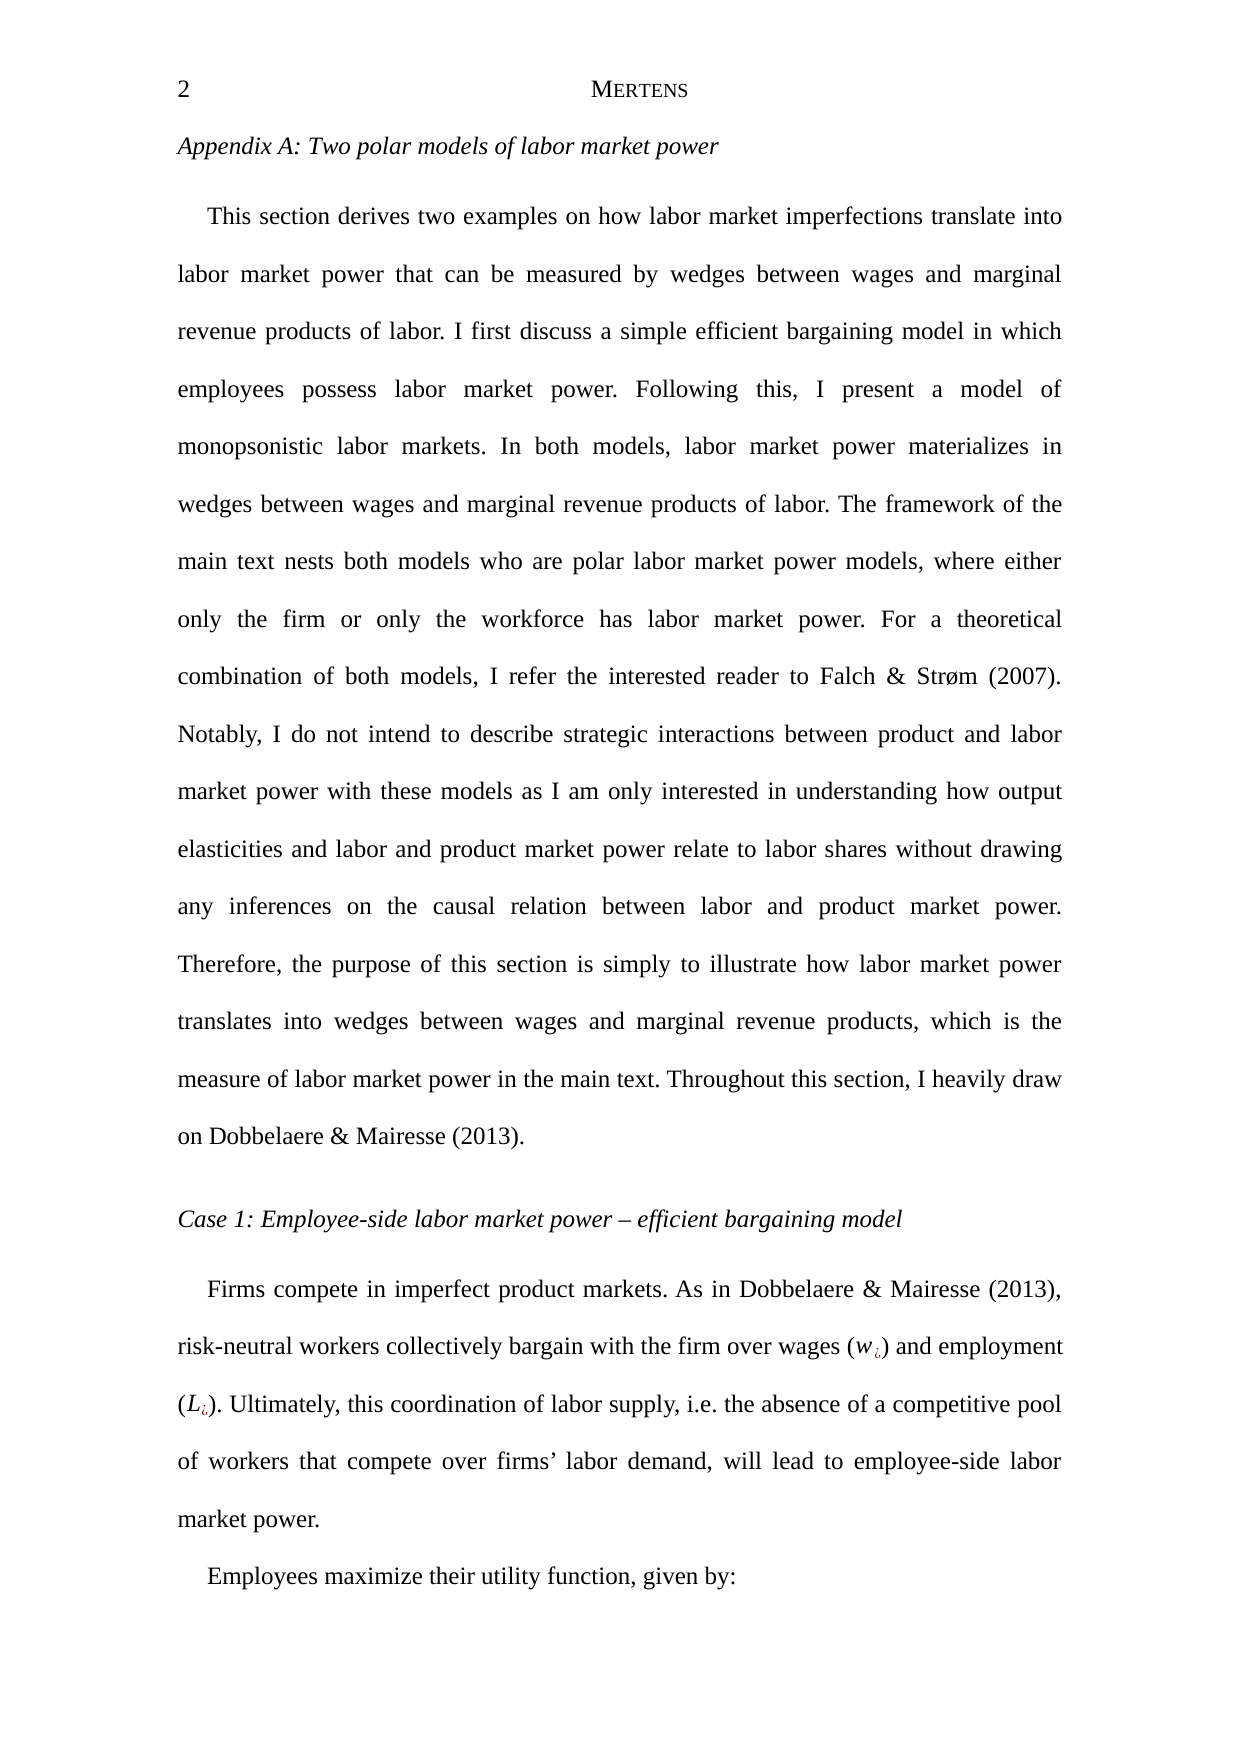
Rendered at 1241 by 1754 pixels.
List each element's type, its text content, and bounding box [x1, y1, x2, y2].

text This section derives two examples on how labor market imperfections translate into labor market power that can be measured by wedges between wages and marginal revenue products of labor. I first discuss a simple efficient bargaining model in which employees possess labor market power. Following this, I present a model of monopsonistic labor markets. In both models, labor market power materializes in wedges between wages and marginal revenue products of labor. The framework of the main text nests both models who are polar labor market power models, where either only the firm or only the workforce has labor market power. For a theoretical combination of both models, I refer the interested reader to Falch & Strøm (2007). Notably, I do not intend to describe strategic interactions between product and labor market power with these models as I am only interested in understanding how output elasticities and labor and product market power relate to labor shares without drawing any inferences on the causal relation between labor and product market power. Therefore, the purpose of this section is simply to illustrate how labor market power translates into wedges between wages and marginal revenue products, which is the measure of labor market power in the main text. Throughout this section, I heavily draw on Dobbelaere & Mairesse (2013). [177, 201, 1063, 1150]
subtitle Case 1: Employee-side labor market power – efficient bargaining model [177, 1204, 1063, 1233]
text Firms compete in imperfect product markets. As in Dobbelaere & Mairesse (2013), risk-neutral workers collectively bargain with the firm over wages () and employment (). Ultimately, this coordination of labor supply, i.e. the absence of a competitive pool of workers that compete over firms’ labor demand, will lead to employee-side labor market power. [177, 1274, 1063, 1533]
subtitle Appendix A: Two polar models of labor market power [177, 131, 1063, 160]
text Employees maximize their utility function, given by: [177, 1561, 1063, 1590]
